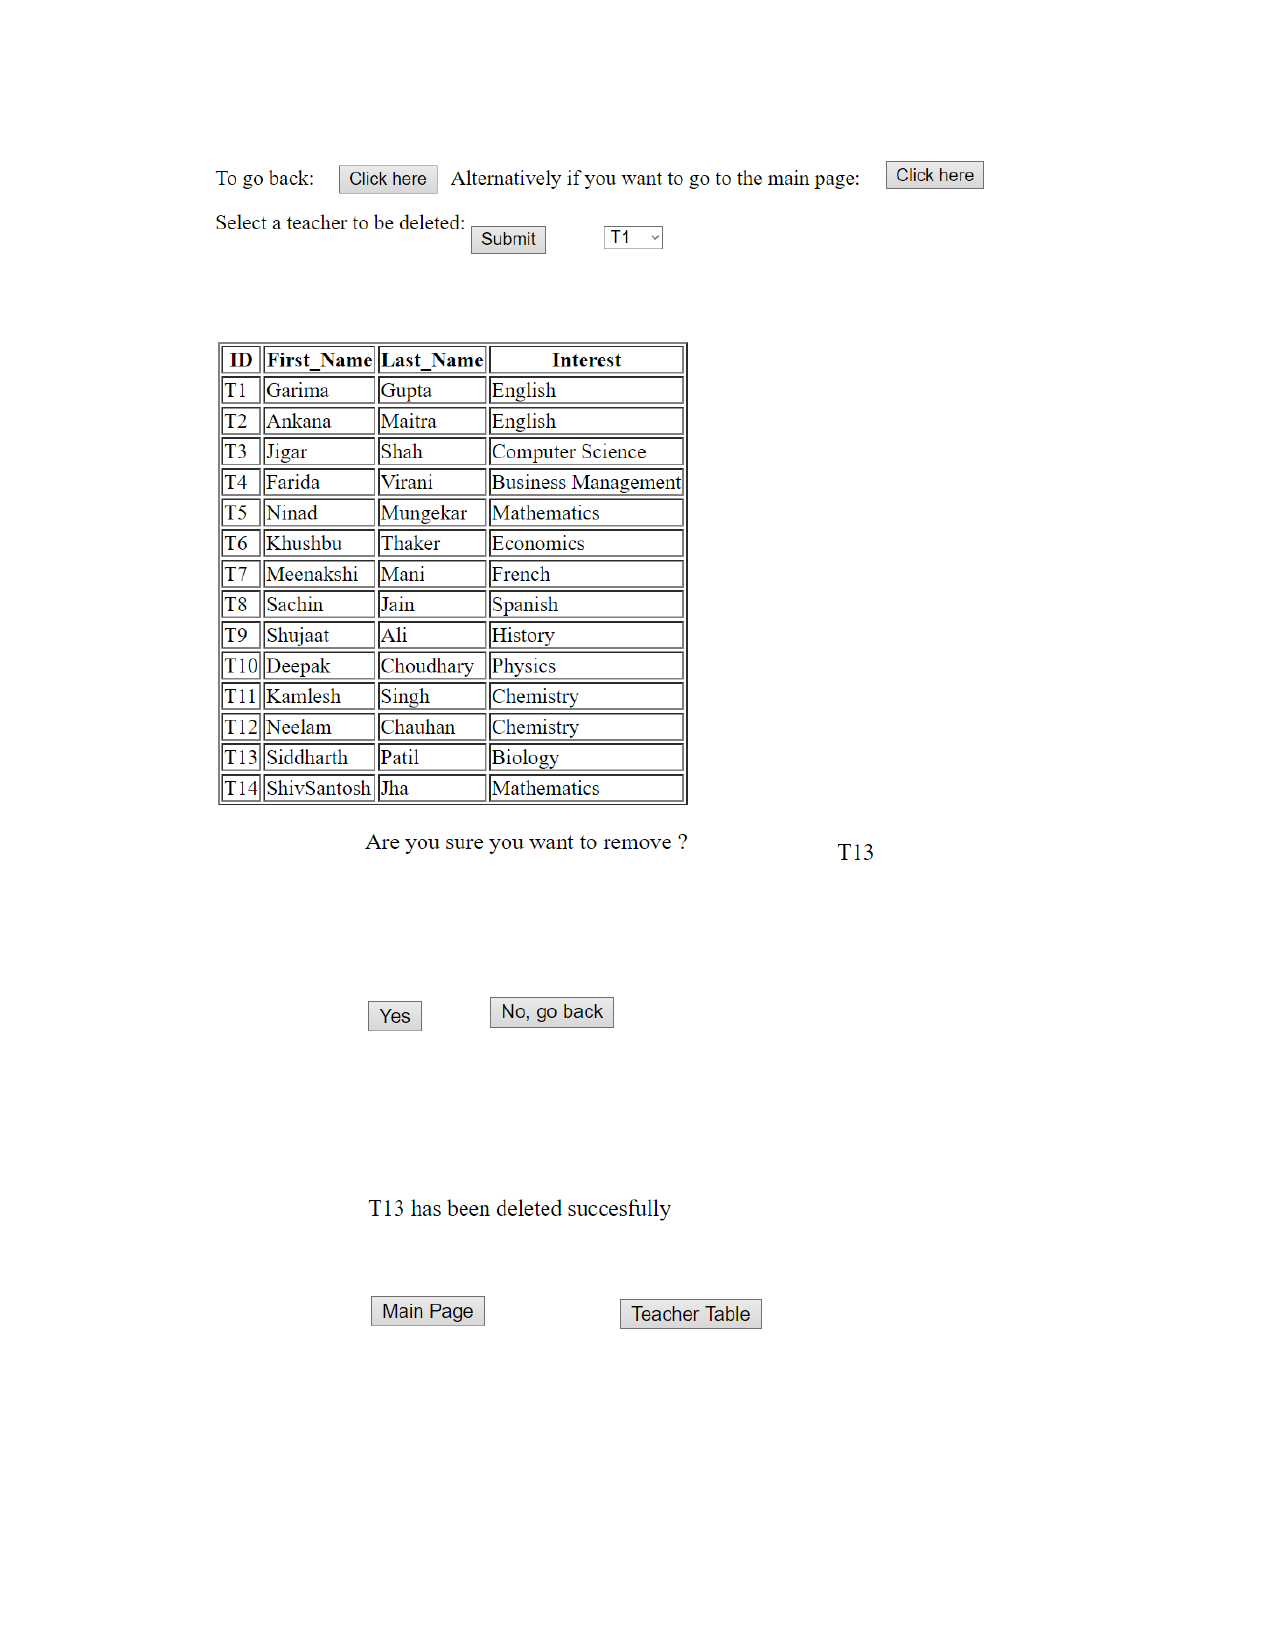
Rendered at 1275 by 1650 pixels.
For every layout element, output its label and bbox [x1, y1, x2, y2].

picture [210, 150, 1007, 826]
picture [358, 827, 917, 1363]
